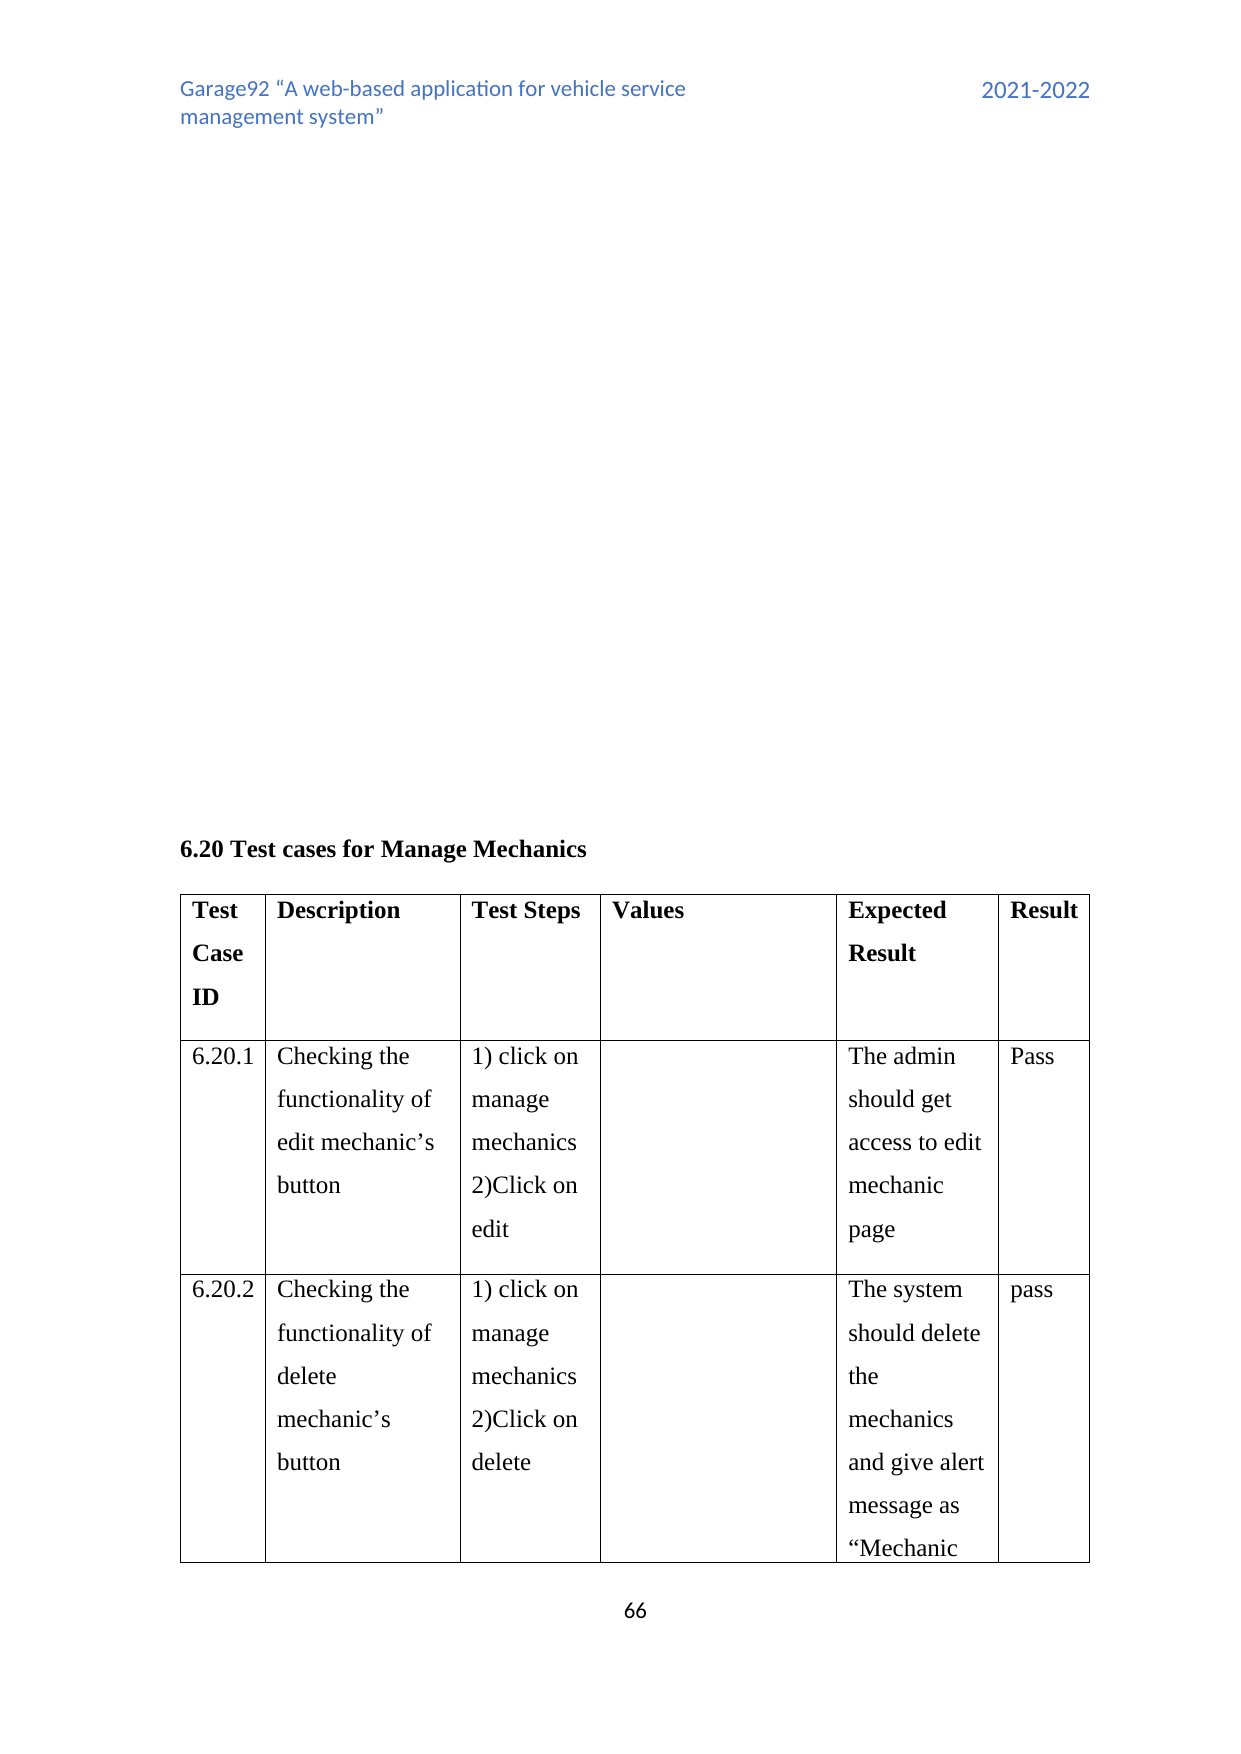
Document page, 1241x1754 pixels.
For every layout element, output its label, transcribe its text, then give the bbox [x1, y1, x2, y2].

text 6.20 Test cases for Manage Mechanics [180, 834, 1090, 863]
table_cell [461, 1275, 600, 1562]
table_cell Checking the functionality of edit mechanic’s button [266, 1041, 460, 1273]
table_header Expected Result [837, 895, 998, 1040]
table_header Values [601, 895, 836, 1040]
table_cell Pass [999, 1041, 1089, 1273]
table_header Description [266, 895, 460, 1040]
table_cell 1) click on manage mechanics 2)Click on edit [461, 1041, 600, 1273]
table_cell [266, 1275, 460, 1562]
table_cell pass [999, 1275, 1089, 1562]
table_header Result [999, 895, 1089, 1040]
table_cell 6.20.2 [181, 1275, 265, 1562]
table_cell [601, 1041, 836, 1273]
table_header Test Steps [461, 895, 600, 1040]
table_header Test Case ID [181, 895, 265, 1040]
table_cell The admin should get access to edit mechanic page [837, 1041, 998, 1273]
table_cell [837, 1275, 998, 1562]
table_cell 6.20.1 [181, 1041, 265, 1273]
table_cell [601, 1275, 836, 1562]
